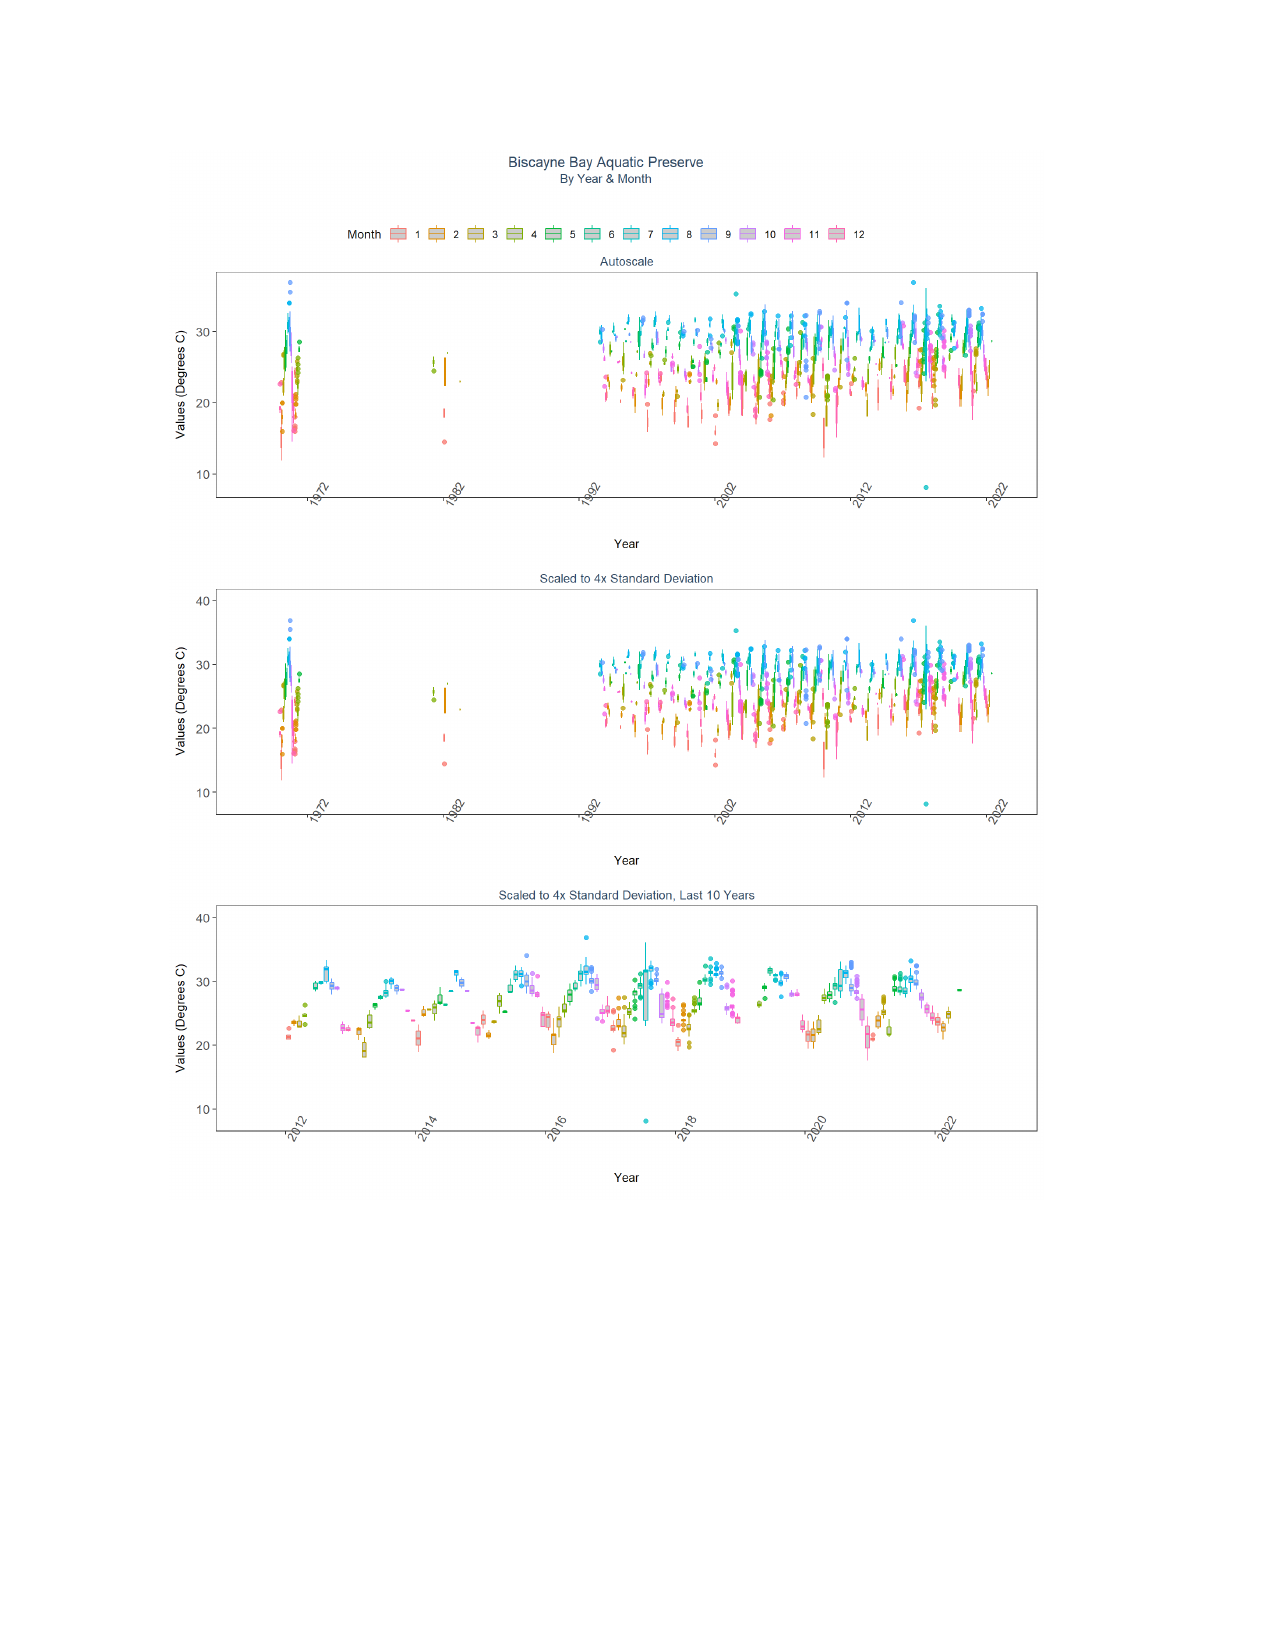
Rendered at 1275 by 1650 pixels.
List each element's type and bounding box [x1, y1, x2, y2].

picture [168, 150, 1044, 1200]
